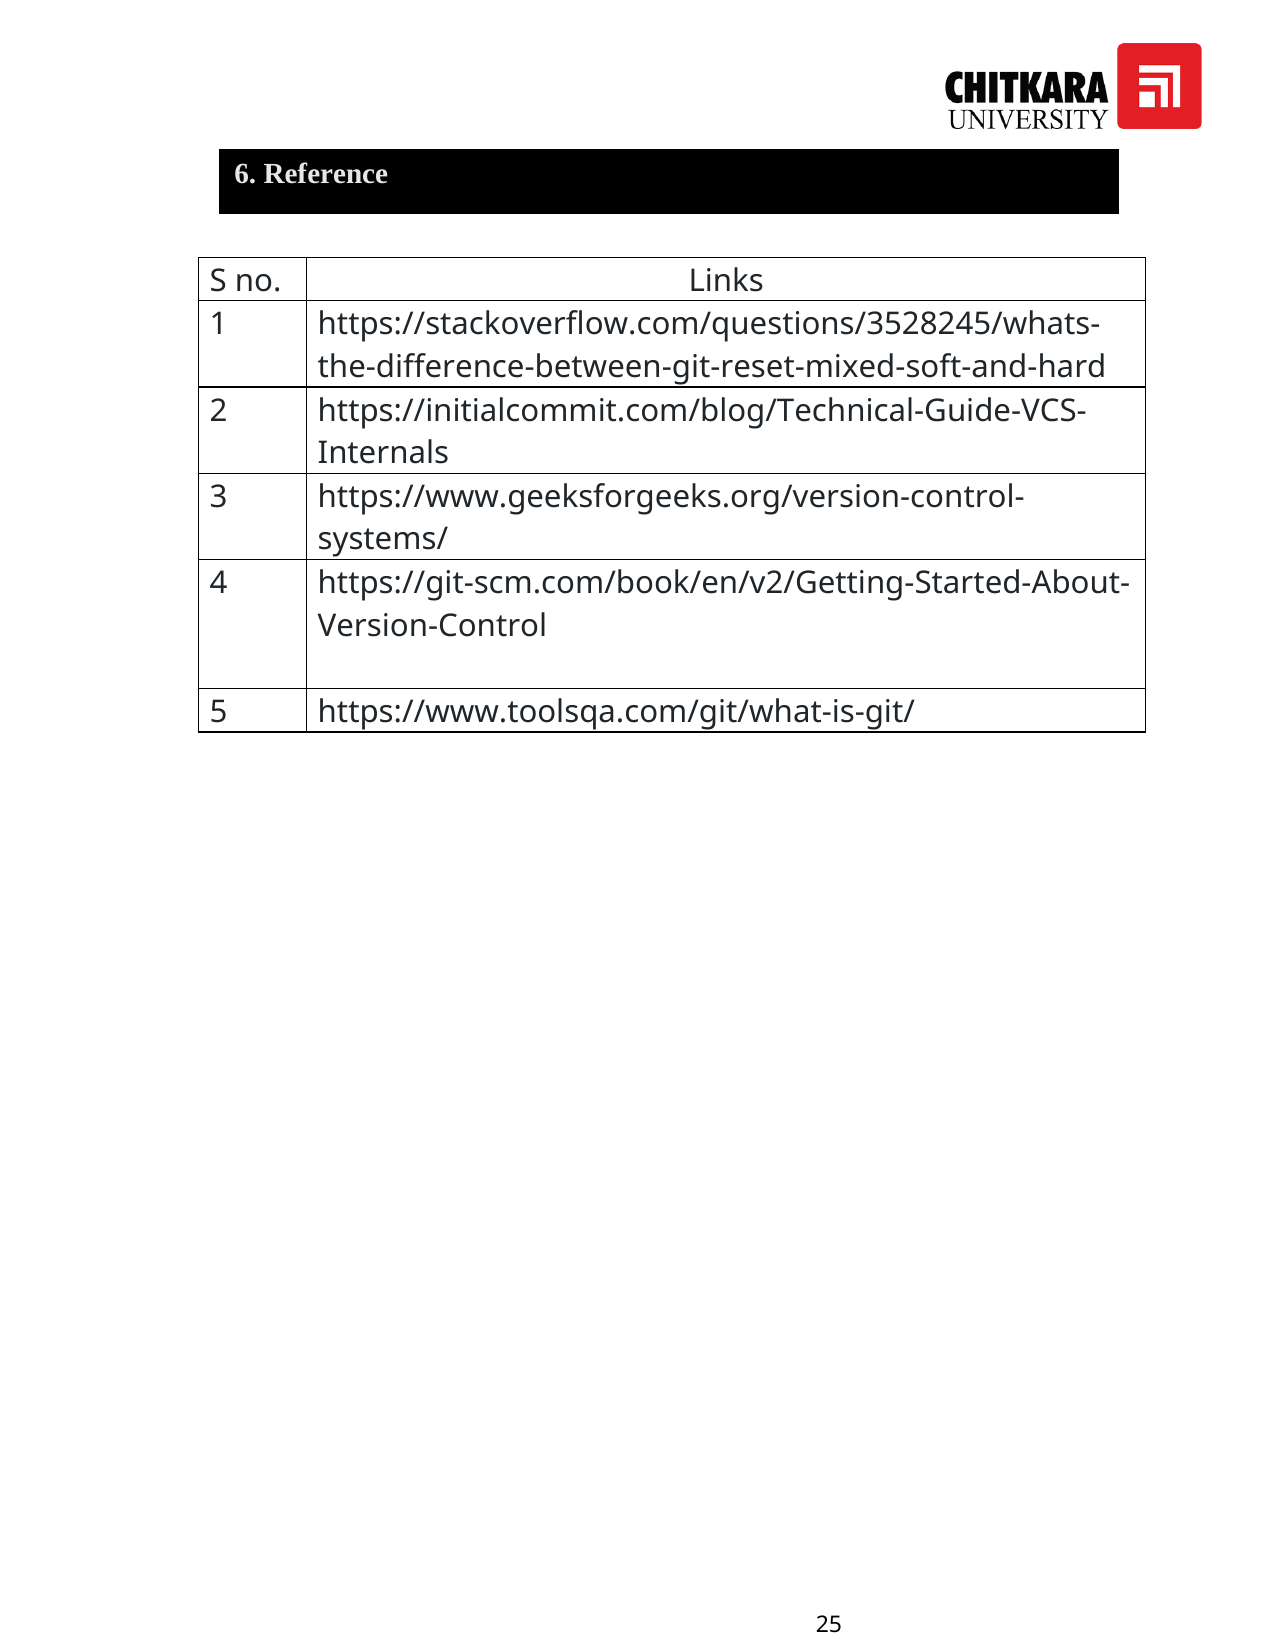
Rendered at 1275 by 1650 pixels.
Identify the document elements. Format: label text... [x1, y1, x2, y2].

table_cell 3 [199, 474, 306, 559]
table_cell 4 [199, 560, 306, 688]
picture [945, 43, 1202, 129]
table_cell 1 [199, 301, 306, 386]
table_cell https://git-scm.com/book/en/v2/Getting-Started-About-Version-Control [307, 560, 1145, 688]
table_cell https://initialcommit.com/blog/Technical-Guide-VCS-Internals [307, 388, 1145, 473]
table_cell https://stackoverflow.com/questions/3528245/whats-the-difference-between-git-reset-mixed-soft-and-hard [307, 301, 1145, 386]
table_cell 5 [199, 689, 306, 731]
table_cell https://www.toolsqa.com/git/what-is-git/ [307, 689, 1145, 731]
table_header S no. [199, 258, 306, 300]
table_header Links [307, 258, 1145, 300]
table_cell 2 [199, 388, 306, 473]
table_cell https://www.geeksforgeeks.org/version-control-systems/ [307, 474, 1145, 559]
